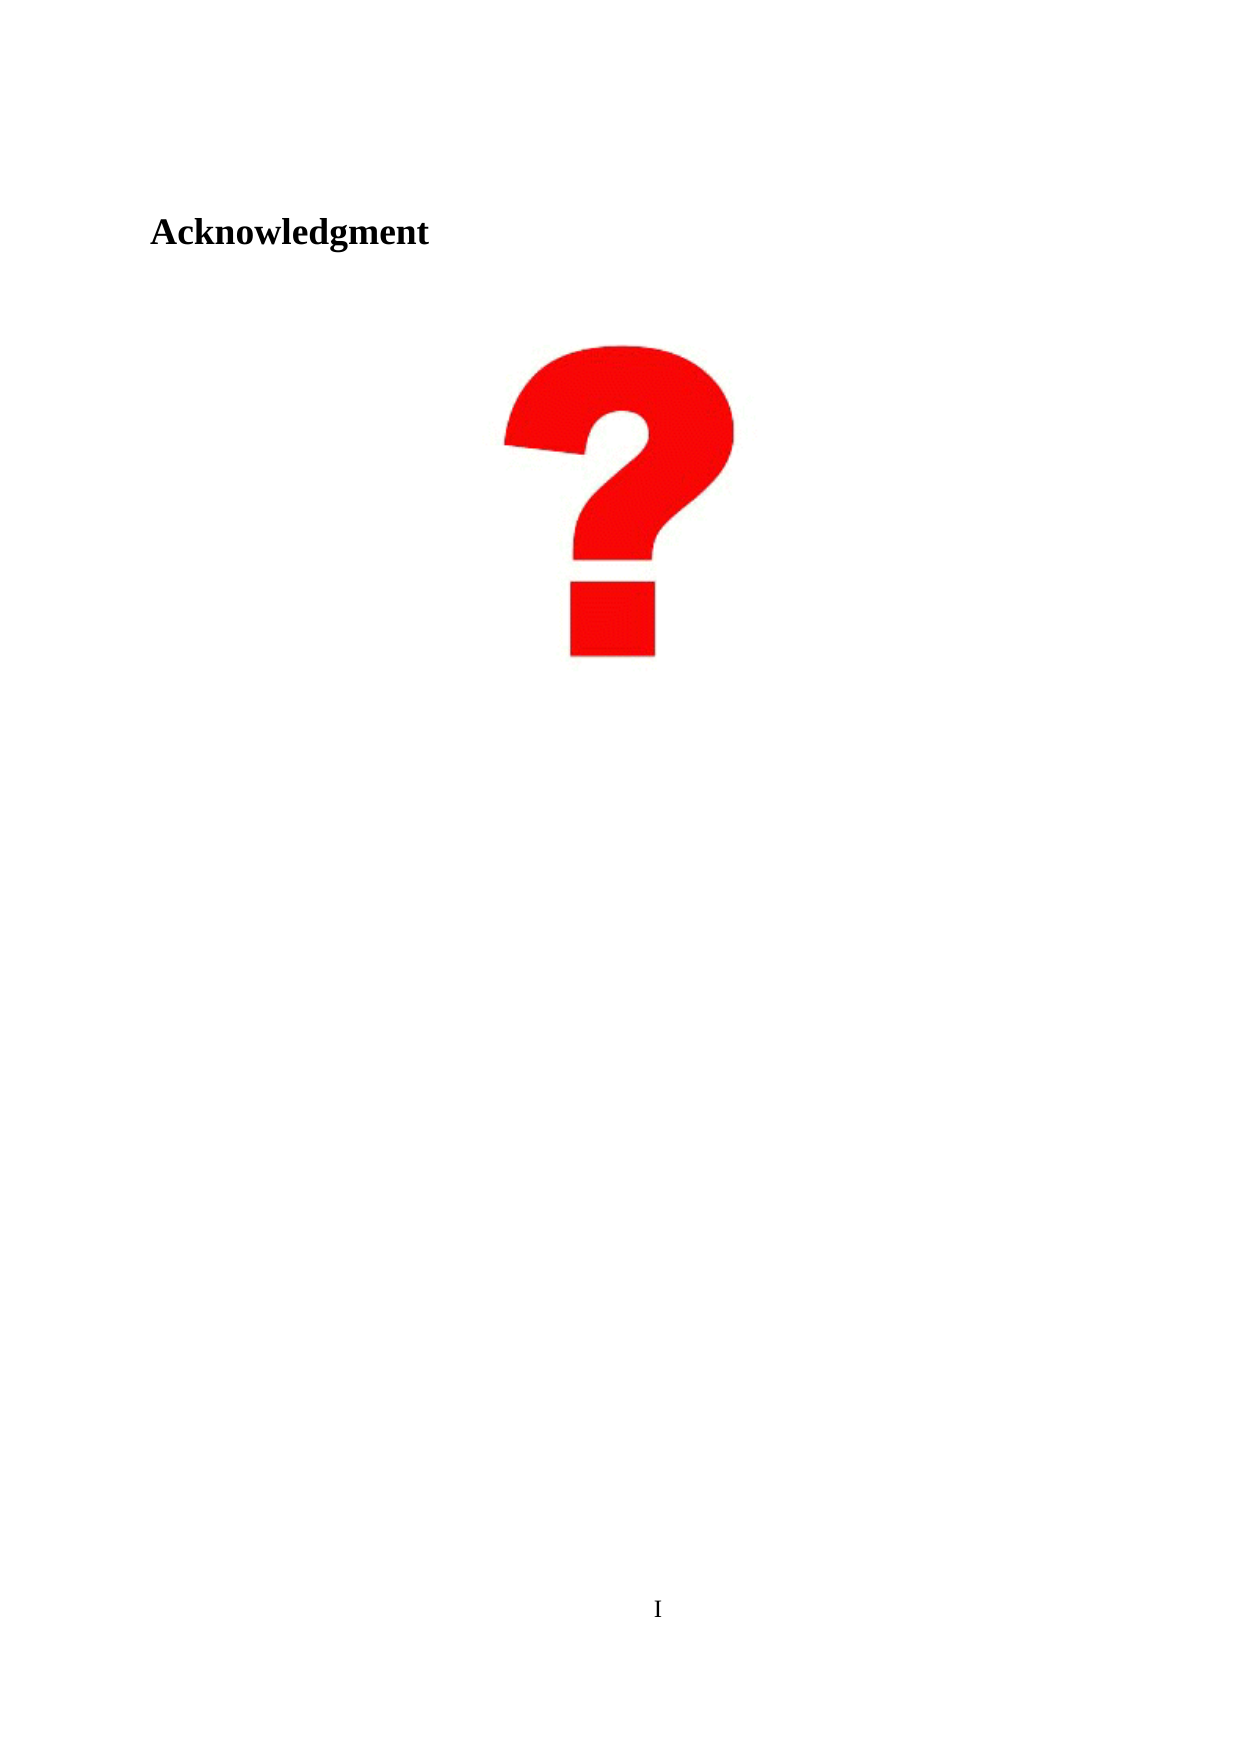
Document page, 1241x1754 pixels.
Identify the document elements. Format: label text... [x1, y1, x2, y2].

subtitle Acknowledgment [150, 210, 1090, 253]
picture [431, 296, 809, 709]
